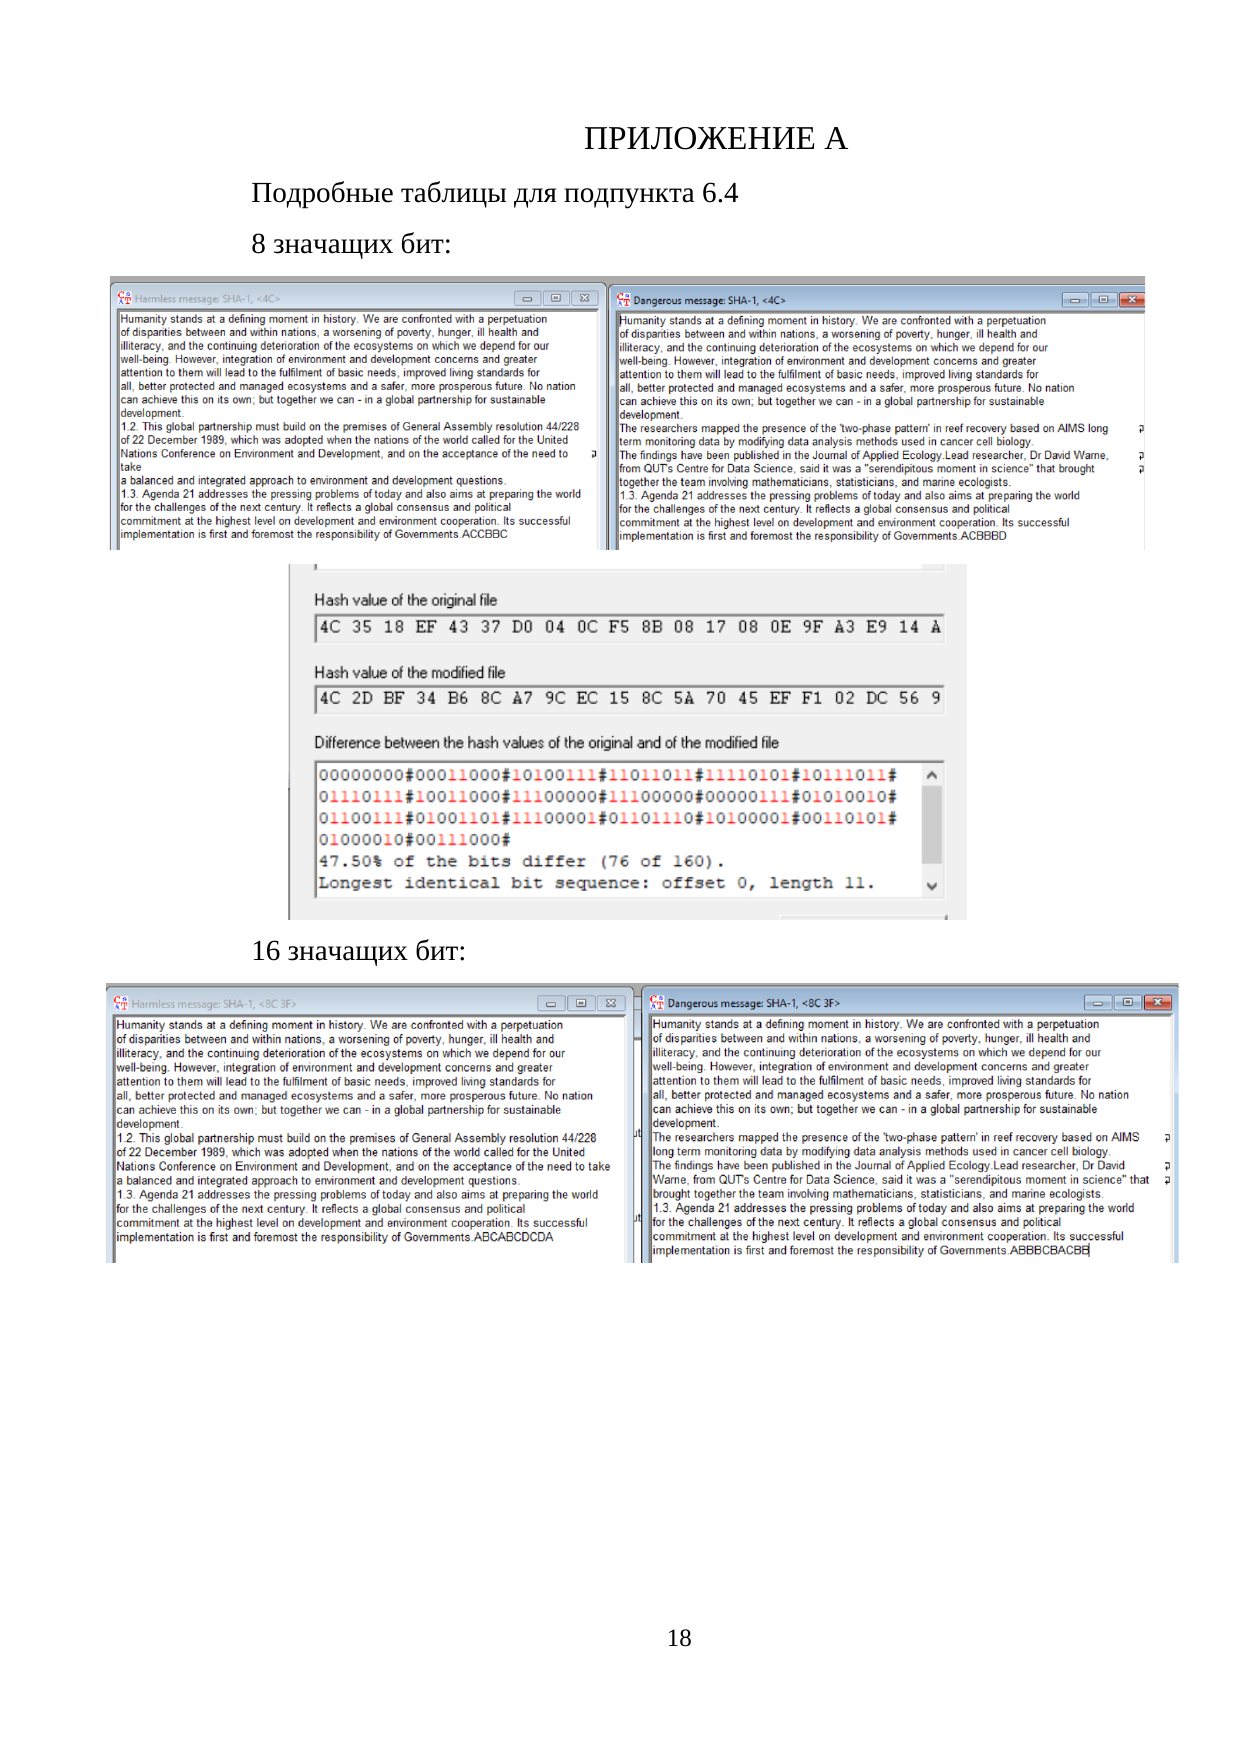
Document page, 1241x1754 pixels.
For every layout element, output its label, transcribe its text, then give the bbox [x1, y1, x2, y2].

text Подробные таблицы для подпункта 6.4 [177, 176, 1181, 209]
picture [106, 983, 1179, 1263]
text ПРИЛОЖЕНИЕ А [177, 118, 1181, 156]
text 8 значащих бит: [177, 226, 1181, 259]
picture [109, 276, 1146, 550]
text 16 значащих бит: [177, 933, 1181, 967]
picture [288, 564, 967, 920]
